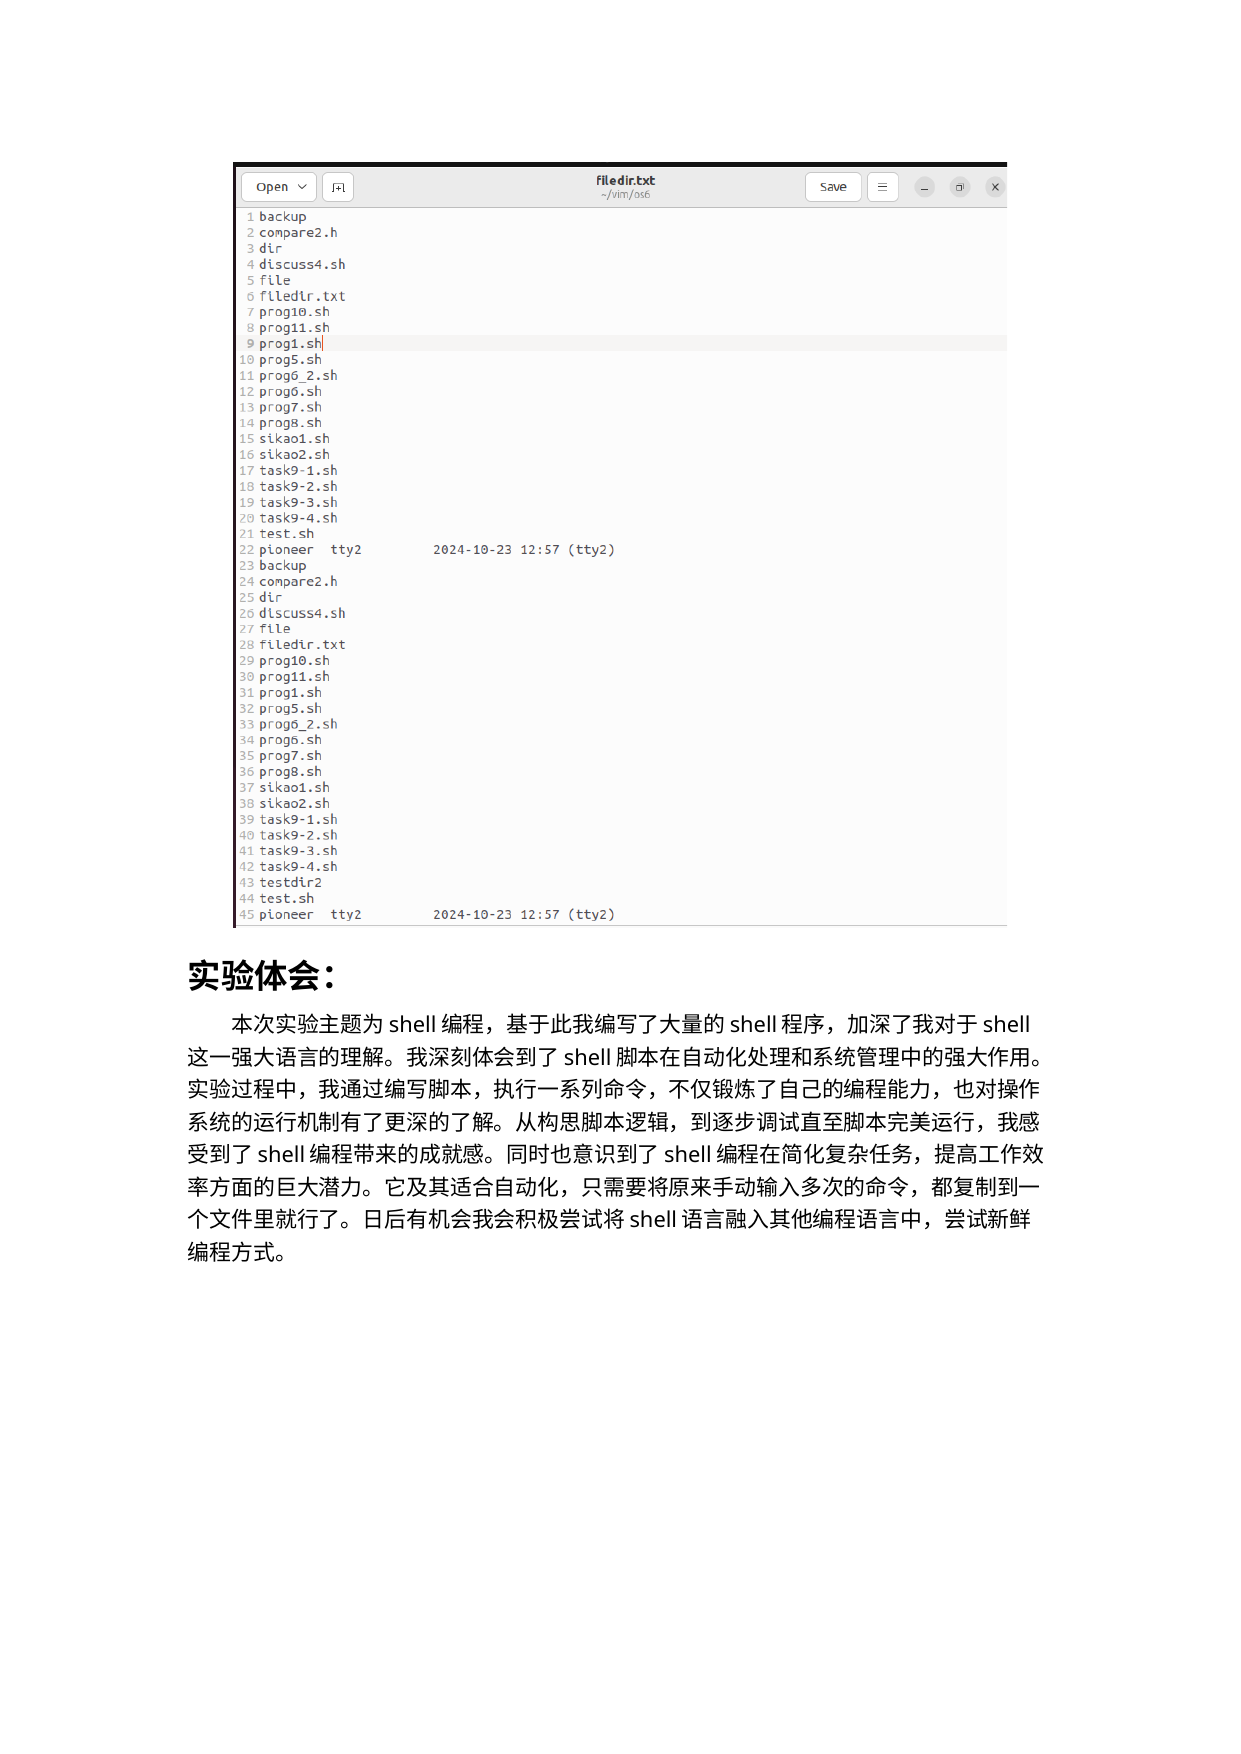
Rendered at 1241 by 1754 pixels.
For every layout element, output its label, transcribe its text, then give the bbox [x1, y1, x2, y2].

picture [233, 162, 1008, 928]
text 本次实验主题为shell编程，基于此我编写了大量的shell程序，加深了我对于shell这一强大语言的理解。我深刻体会到了shell脚本在自动化处理和系统管理中的强大作用。实验过程中，我通过编写脚本，执行一系列命令，不仅锻炼了自己的编程能力，也对操作系统的运行机制有了更深的了解。从构思脚本逻辑，到逐步调试直至脚本完美运行，我感受到了shell编程带来的成就感。同时也意识到了shell编程在简化复杂任务，提高工作效率方面的巨大潜力。它及其适合自动化，只需要将原来手动输入多次的命令，都复制到一个文件里就行了。日后有机会我会积极尝试将shell语言融入其他编程语言中，尝试新鲜编程方式。 [187, 1007, 1053, 1267]
text 实验体会： [187, 942, 1053, 1007]
